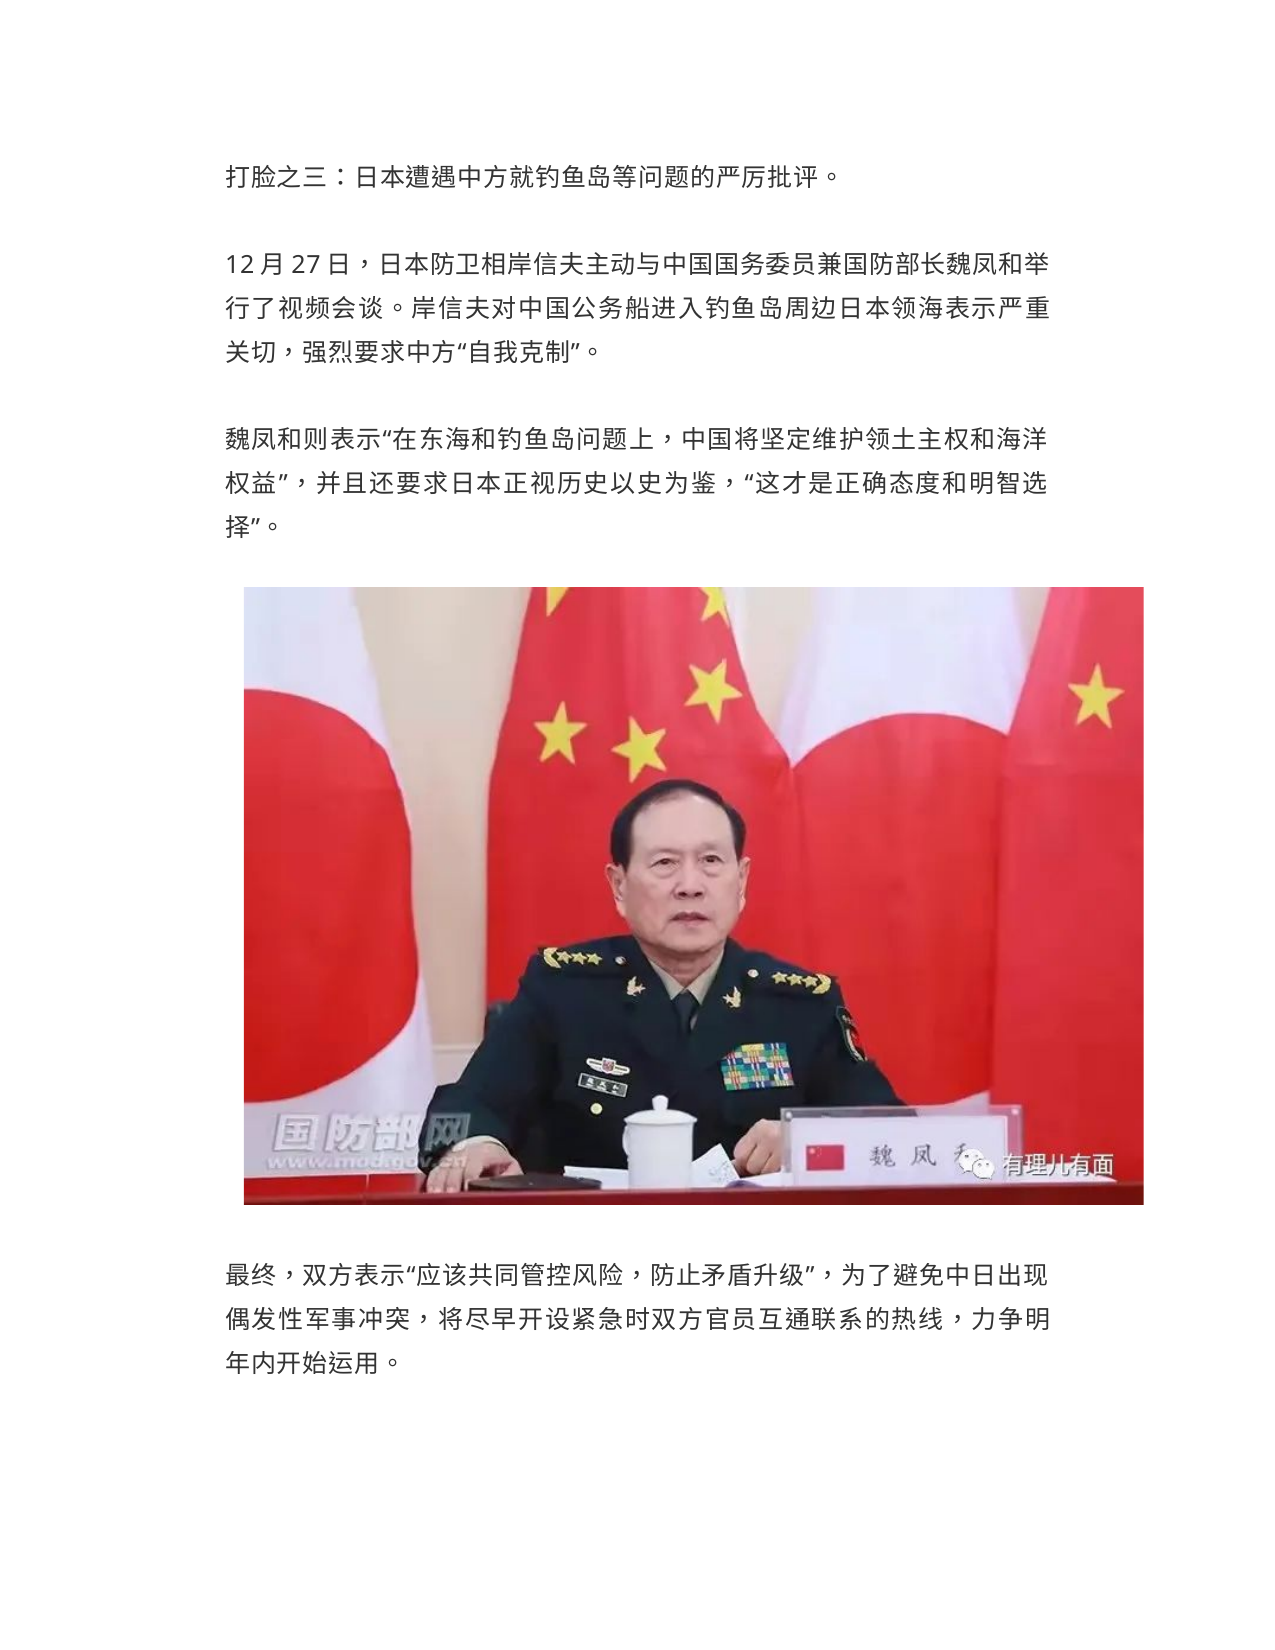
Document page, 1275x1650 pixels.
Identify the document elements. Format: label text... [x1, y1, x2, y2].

picture [243, 587, 1144, 1205]
text 12月27日，日本防卫相岸信夫主动与中国国务委员兼国防部长魏凤和举行了视频会谈。岸信夫对中国公务船进入钓鱼岛周边日本领海表示严重关切，强烈要求中方“自我克制”。 [225, 237, 1050, 369]
text 最终，双方表示“应该共同管控风险，防止矛盾升级”，为了避免中日出现偶发性军事冲突，将尽早开设紧急时双方官员互通联系的热线，力争明年内开始运用。 [225, 1248, 1050, 1379]
text 打脸之三：日本遭遇中方就钓鱼岛等问题的严厉批评。 [225, 150, 1050, 194]
text 魏凤和则表示“在东海和钓鱼岛问题上，中国将坚定维护领土主权和海洋权益”，并且还要求日本正视历史以史为鉴，“这才是正确态度和明智选择”。 [225, 412, 1050, 544]
